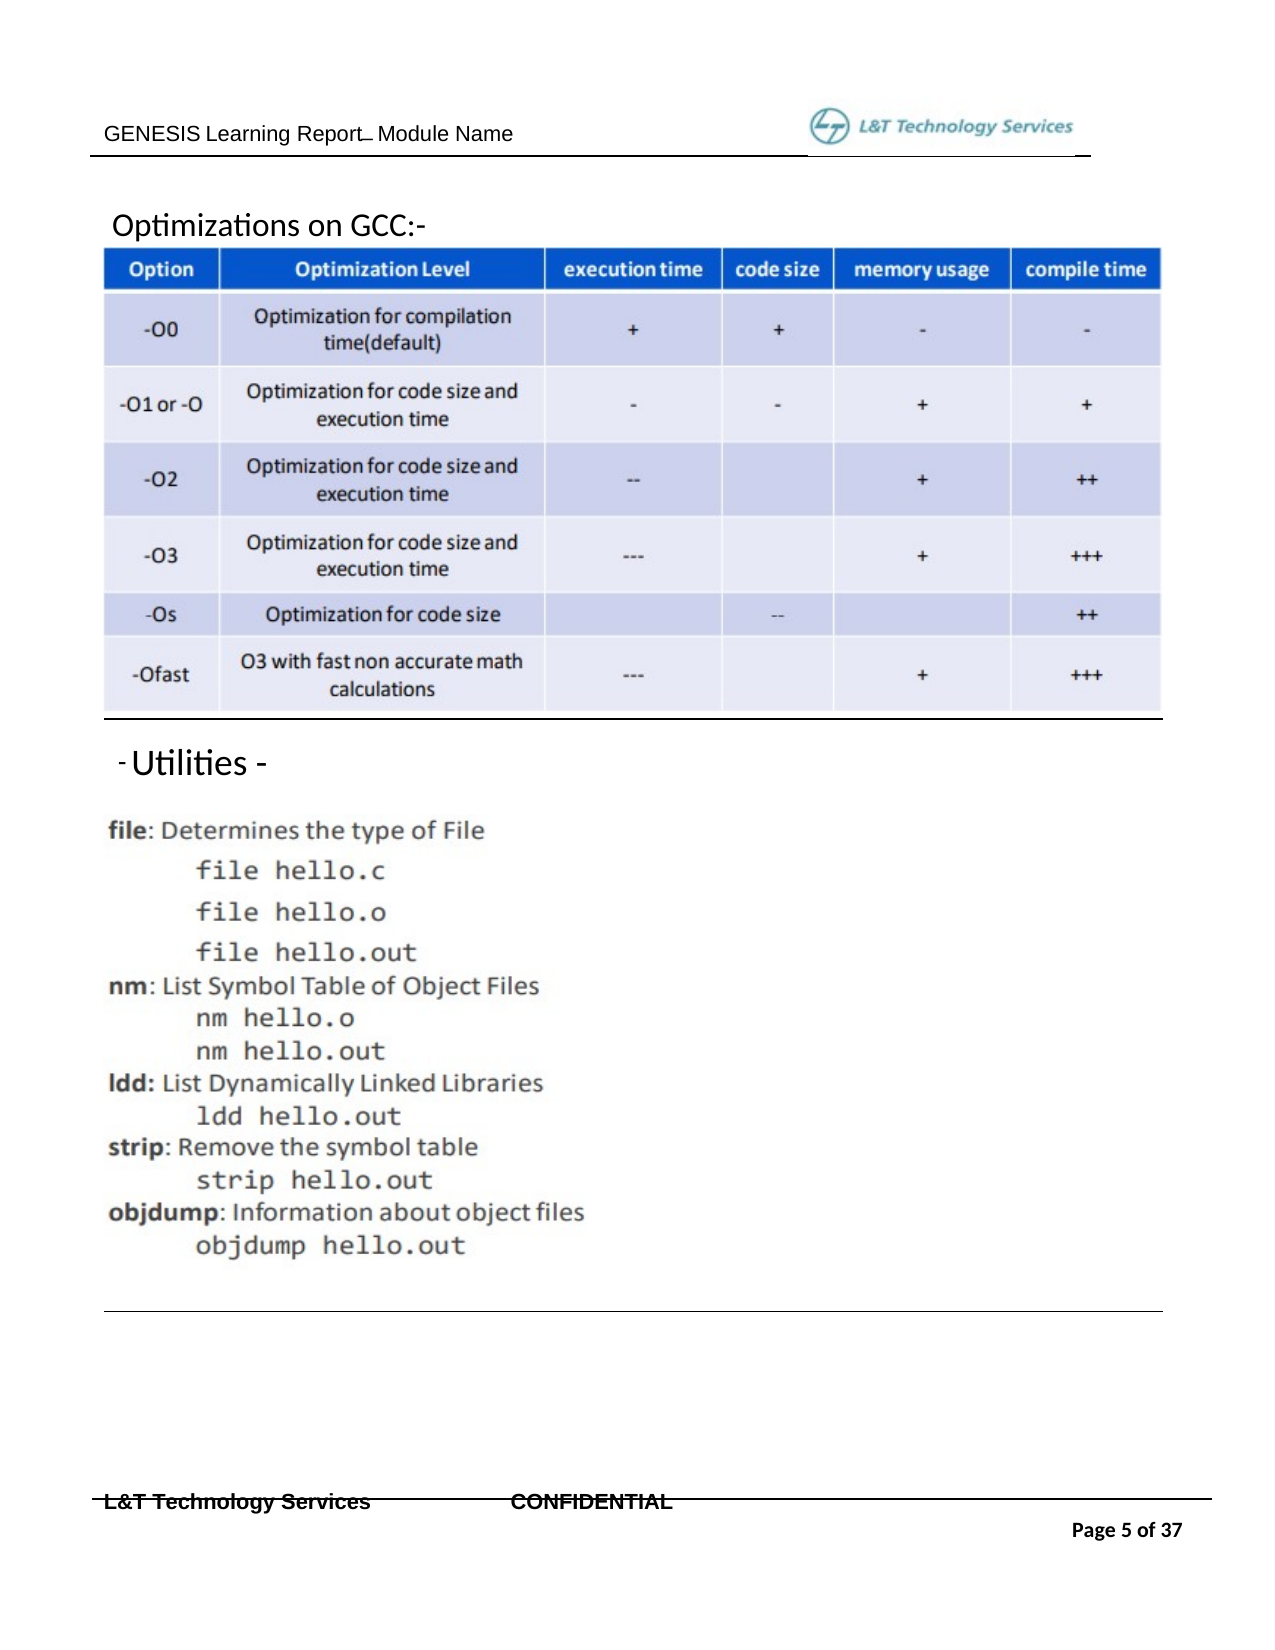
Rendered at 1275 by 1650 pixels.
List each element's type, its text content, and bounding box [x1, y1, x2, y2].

picture [103, 247, 1163, 714]
picture [103, 814, 1163, 1304]
text Optimizations on GCC:- [103, 204, 1169, 244]
picture [808, 98, 1075, 156]
